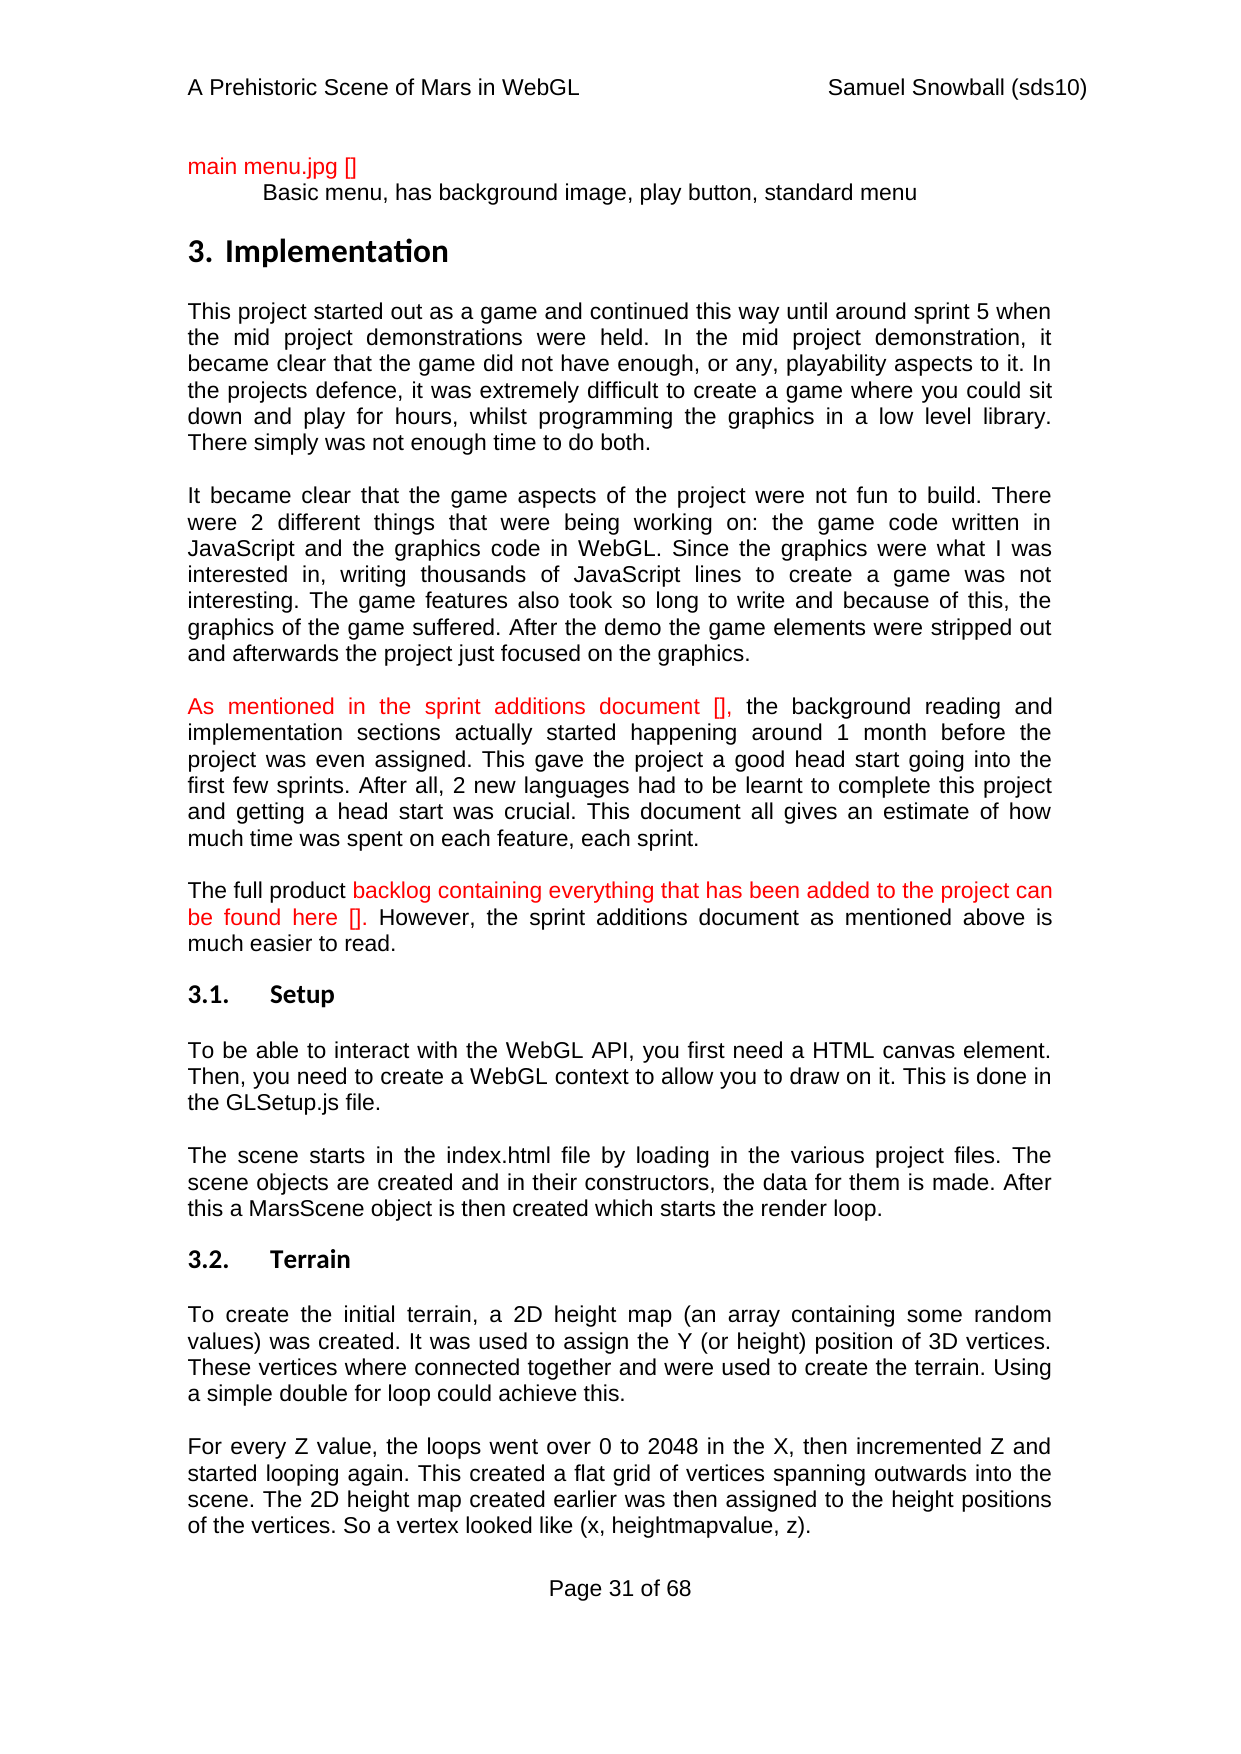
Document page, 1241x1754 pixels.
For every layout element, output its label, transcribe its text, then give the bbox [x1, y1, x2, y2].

text The full product backlog containing everything that has been added to the project can be found here []. However, the sprint additions document as mentioned above is much easier to read. [187, 877, 1053, 956]
subtitle Setup [187, 977, 1053, 1010]
text As mentioned in the sprint additions document [], the background reading and implementation sections actually started happening around 1 month before the project was even assigned. This gave the project a good head start going into the first few sprints. After all, 2 new languages had to be learnt to complete this project and getting a head start was crucial. This document all gives an estimate of how much time was spent on each feature, each sprint. [187, 693, 1053, 851]
text To create the initial terrain, a 2D height map (an array containing some random values) was created. It was used to assign the Y (or height) position of 3D vertices. These vertices where connected together and were used to create the terrain. Using a simple double for loop could achieve this. [187, 1301, 1053, 1407]
text To be able to interact with the WebGL API, you first need a HTML canvas element. Then, you need to create a WebGL context to allow you to draw on it. This is done in the GLSetup.js file. [187, 1037, 1053, 1116]
text The scene starts in the index.html file by loading in the various project files. The scene objects are created and in their constructors, the data for them is made. After this a MarsScene object is then created which starts the render loop. [187, 1142, 1053, 1221]
subtitle Terrain [187, 1242, 1053, 1275]
text For every Z value, the loops went over 0 to 2048 in the X, then incremented Z and started looping again. This created a flat grid of vertices spanning outwards into the scene. The 2D height map created earlier was then assigned to the height positions of the vertices. So a vertex looked like (x, heightmapvalue, z). [187, 1433, 1053, 1538]
text main menu.jpg [] [187, 153, 1053, 179]
text Basic menu, has background image, play button, standard menu [187, 179, 1053, 206]
subtitle Implementation [187, 231, 1053, 271]
text This project started out as a game and continued this way until around sprint 5 when the mid project demonstrations were held. In the mid project demonstration, it became clear that the game did not have enough, or any, playability aspects to it. In the projects defence, it was extremely difficult to create a game where you could sit down and play for hours, whilst programming the graphics in a low level library. There simply was not enough time to do both. [187, 298, 1053, 456]
text It became clear that the game aspects of the project were not fun to build. There were 2 different things that were being working on: the game code written in JavaScript and the graphics code in WebGL. Since the graphics were what I was interested in, writing thousands of JavaScript lines to create a game was not interesting. The game features also took so long to write and because of this, the graphics of the game suffered. After the demo the game elements were stripped out and afterwards the project just focused on the graphics. [187, 482, 1053, 667]
